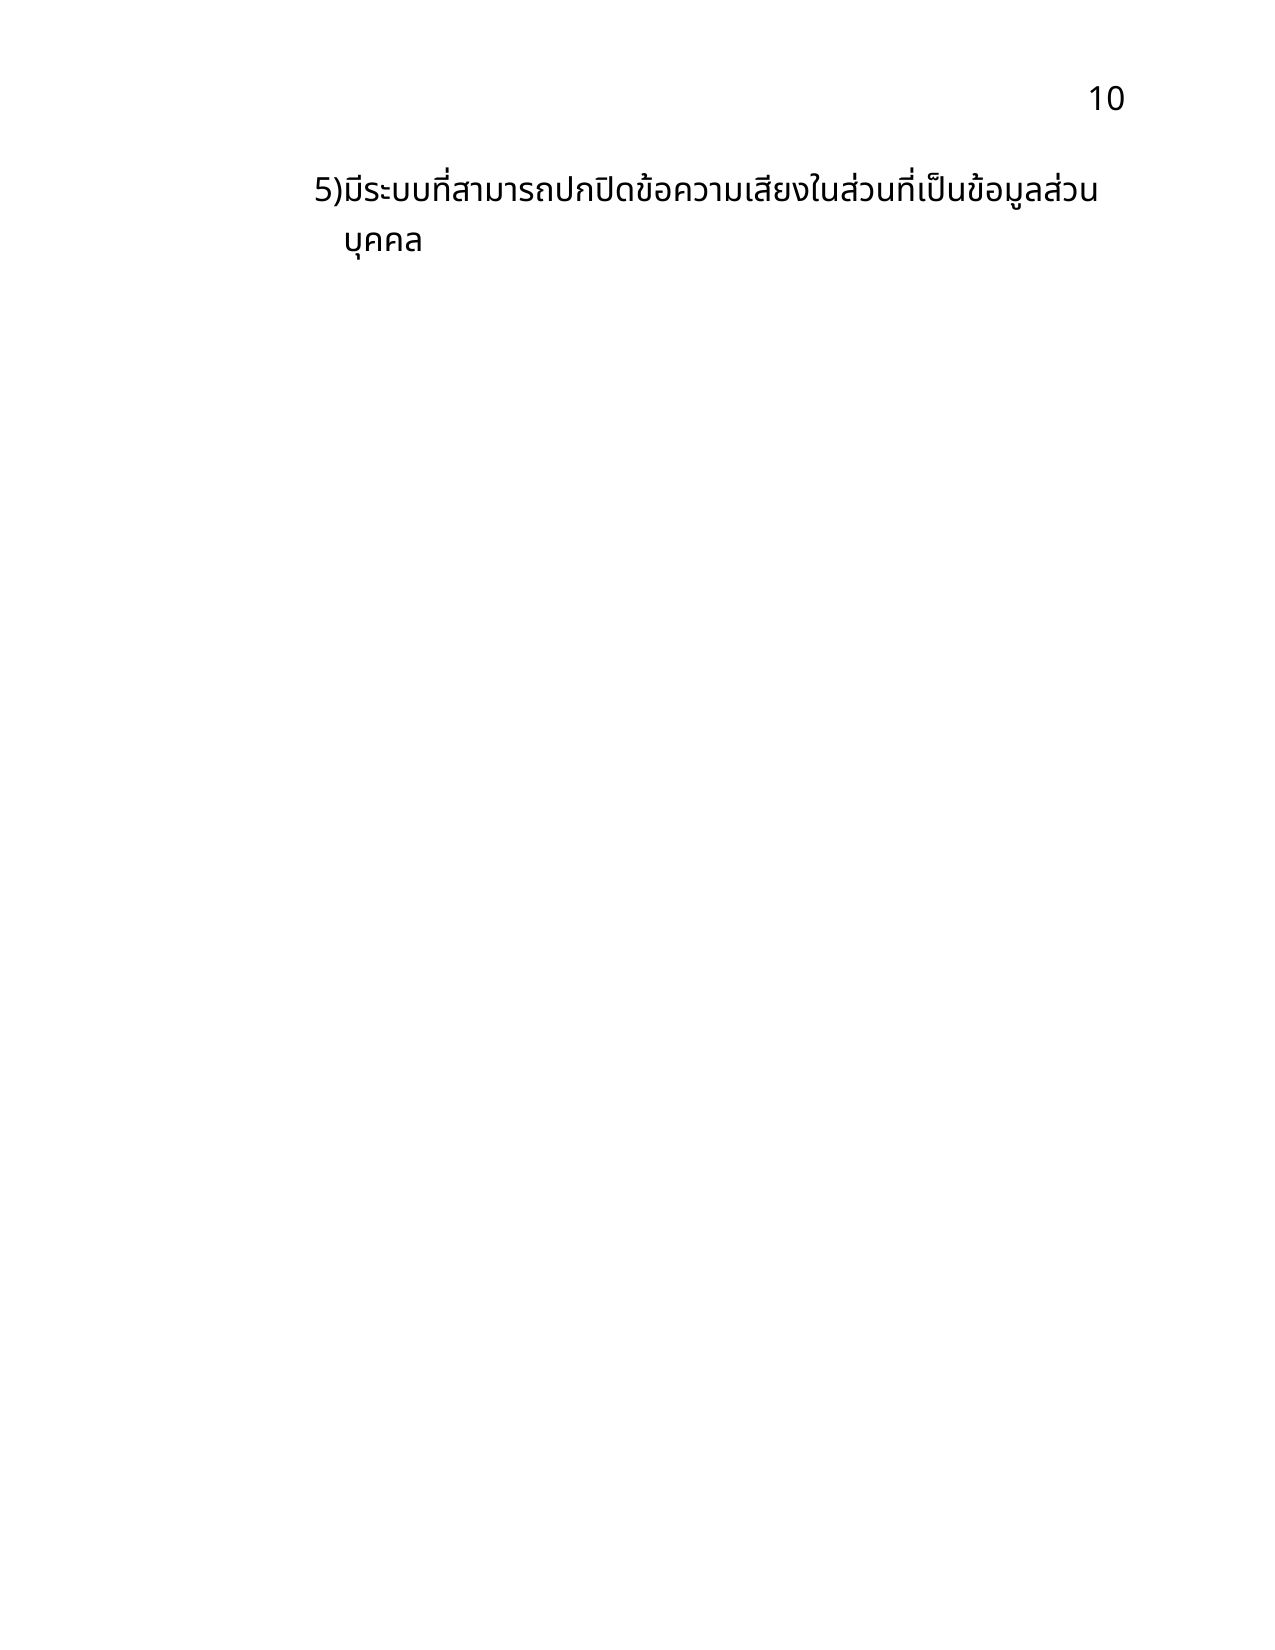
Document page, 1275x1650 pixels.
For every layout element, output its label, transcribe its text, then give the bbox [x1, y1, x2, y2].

list มีระบบที่สามารถปกปิดข้อความเสียงในส่วนที่เป็นข้อมูลส่วนบุคคล [314, 166, 1125, 267]
